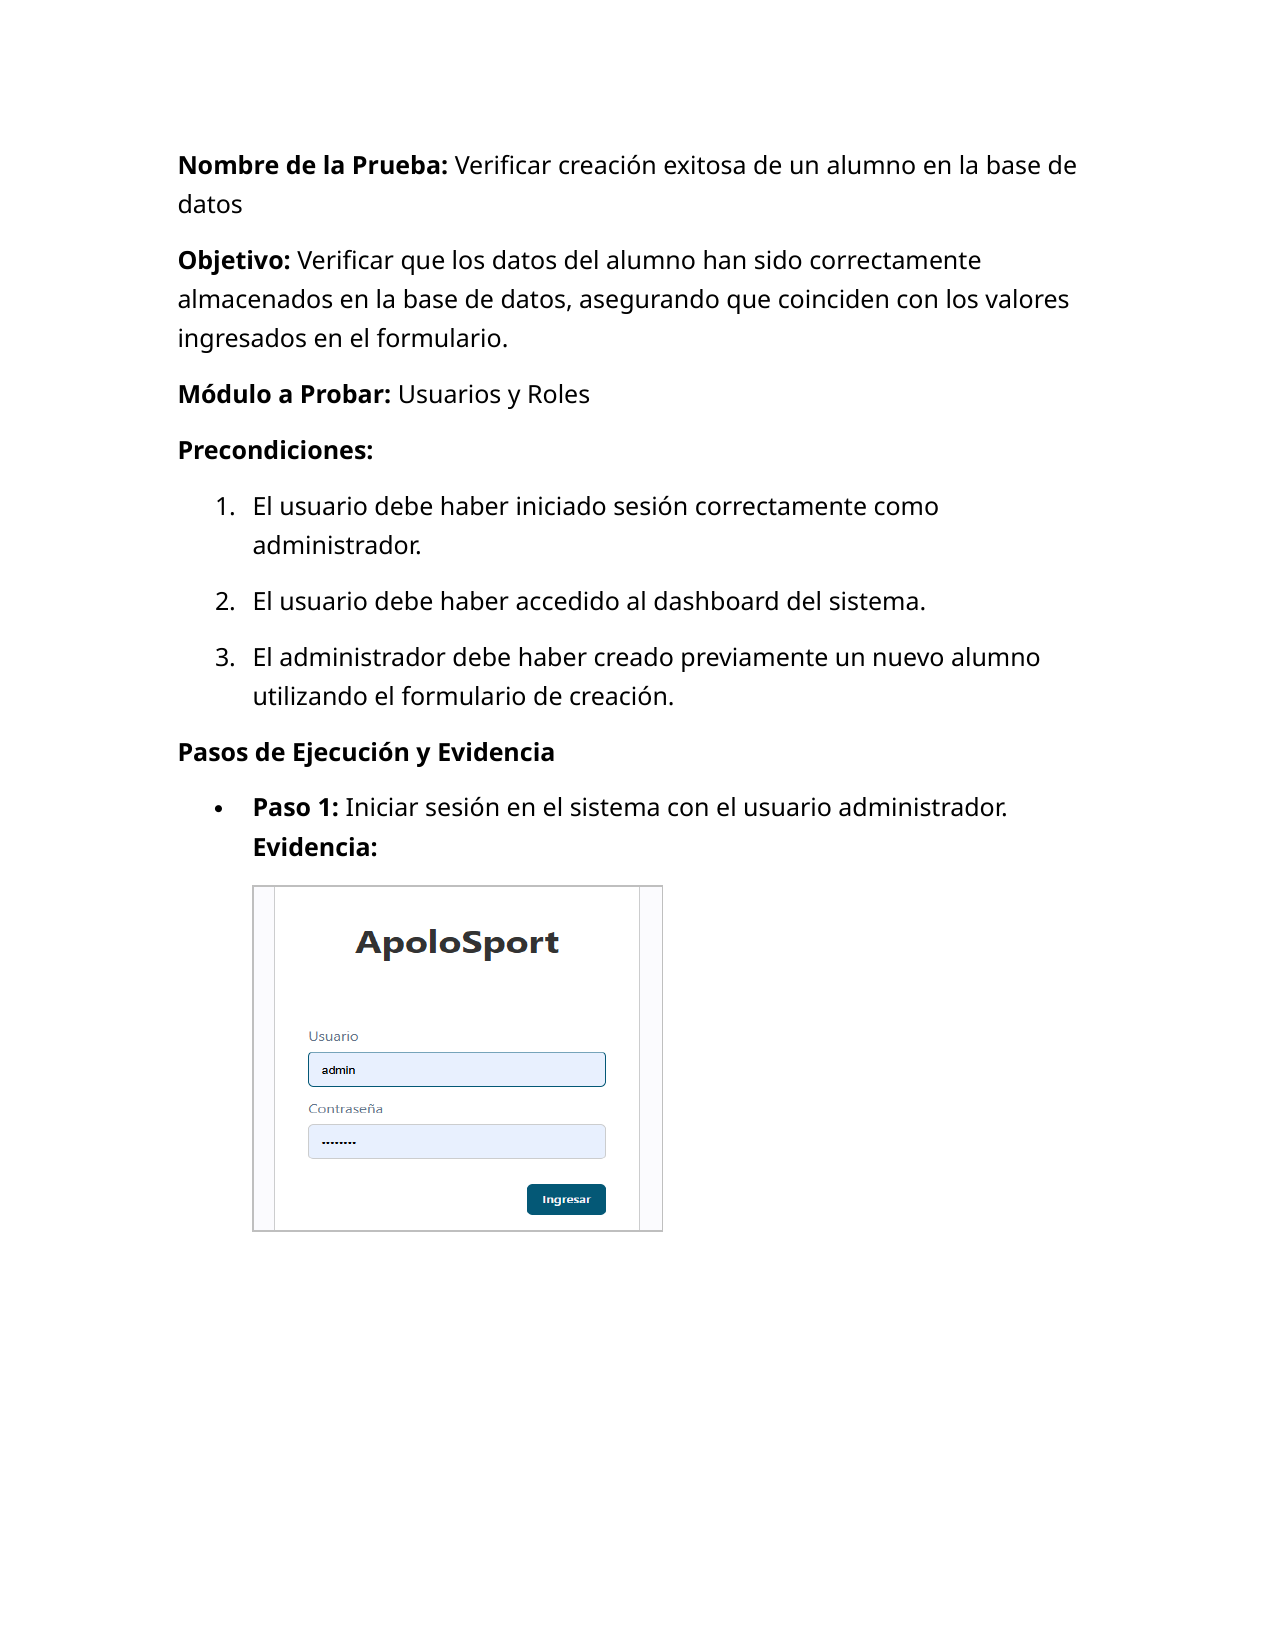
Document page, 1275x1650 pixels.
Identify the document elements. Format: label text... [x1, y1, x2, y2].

text Precondiciones: [177, 433, 1098, 467]
text Objetivo: Verificar que los datos del alumno han sido correctamente almacenados en la base de datos, asegurando que coinciden con los valores ingresados en el formulario. [177, 243, 1098, 355]
text Nombre de la Prueba: Verificar creación exitosa de un alumno en la base de datos [177, 148, 1098, 221]
text Pasos de Ejecución y Evidencia [177, 734, 1098, 768]
list Paso 1: Iniciar sesión en el sistema con el usuario administrador. Evidencia: [215, 790, 1098, 863]
list El administrador debe haber creado previamente un nuevo alumno utilizando el formulario de creación. [215, 639, 1098, 712]
picture [254, 887, 662, 1230]
text Módulo a Probar: Usuarios y Roles [177, 377, 1098, 411]
list El usuario debe haber accedido al dashboard del sistema. [215, 583, 1098, 617]
list El usuario debe haber iniciado sesión correctamente como administrador. [215, 488, 1098, 562]
